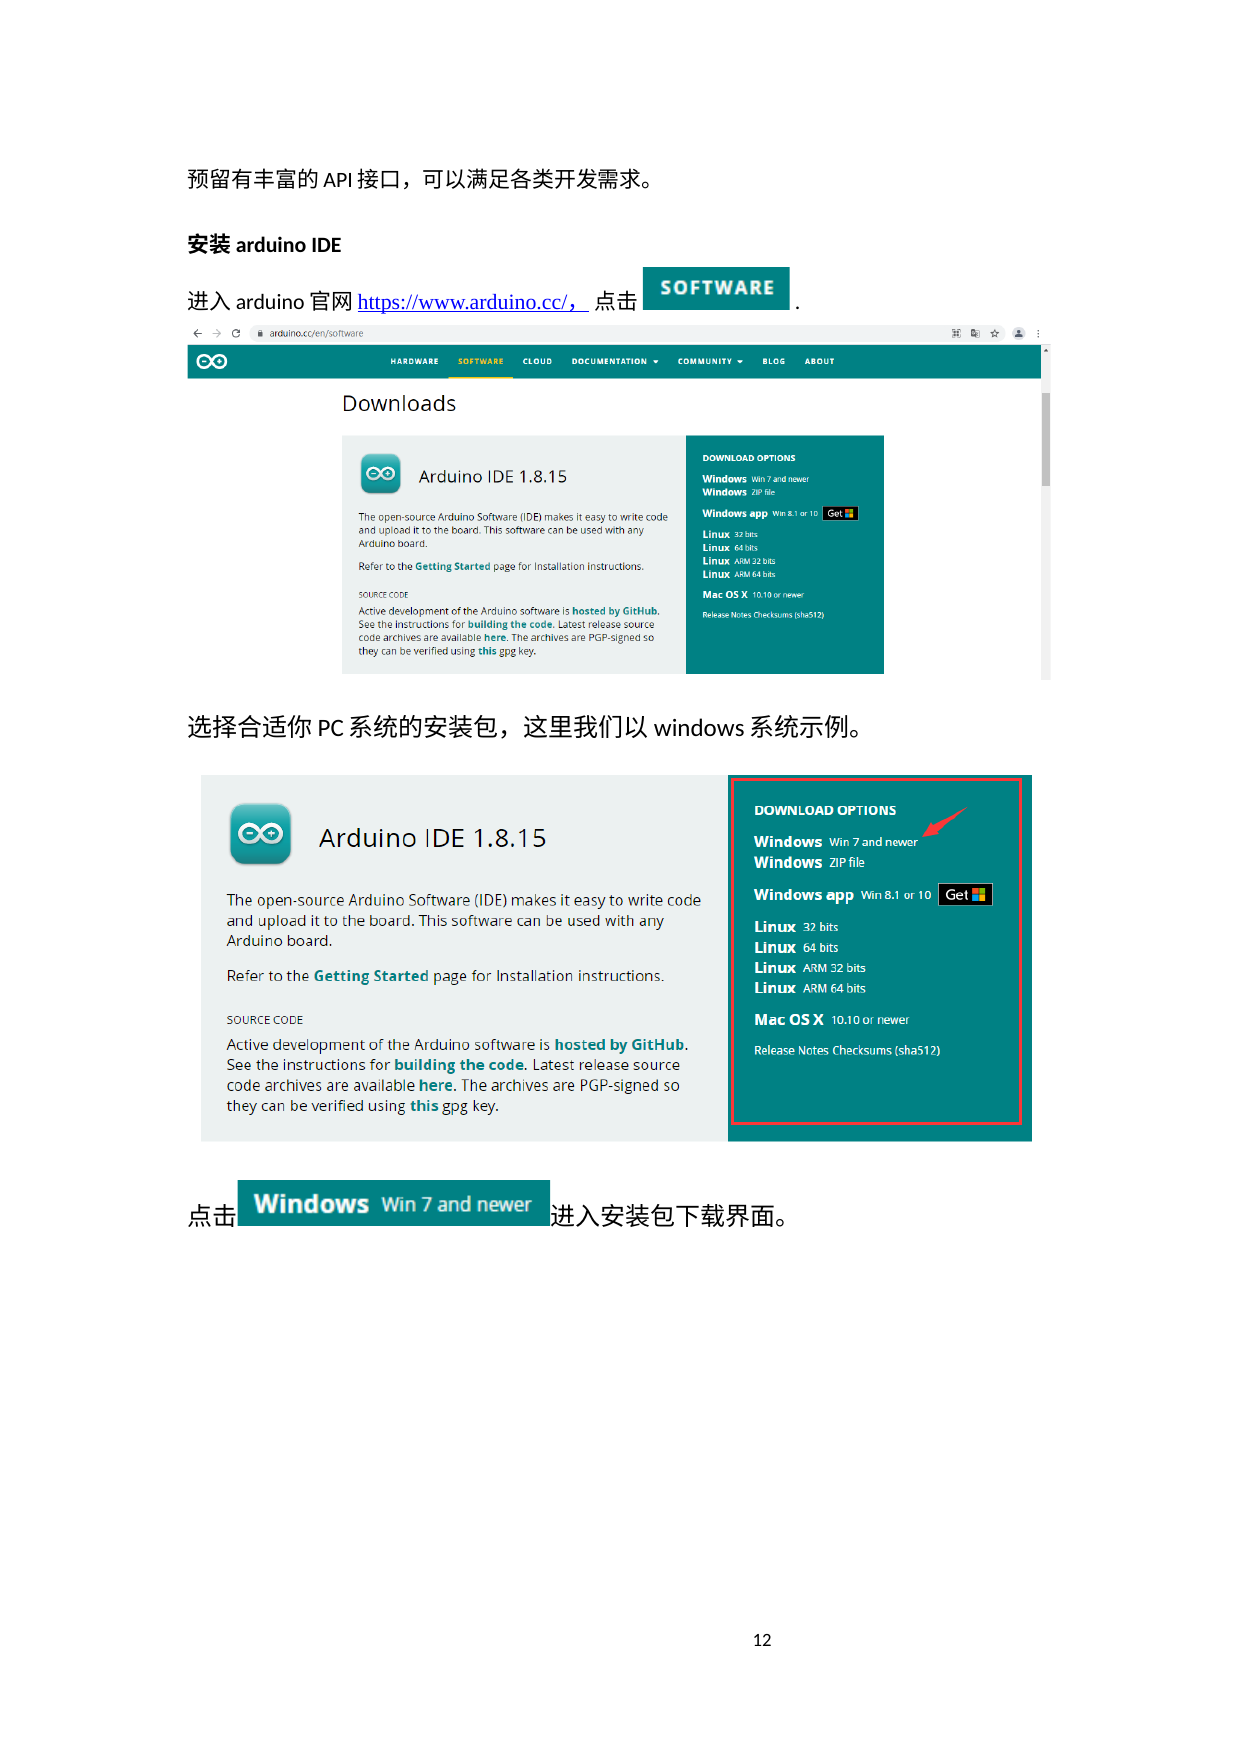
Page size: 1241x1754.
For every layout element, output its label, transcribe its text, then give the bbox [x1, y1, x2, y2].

picture [187, 324, 1051, 680]
picture [642, 267, 790, 310]
text 安装arduino IDE [187, 227, 1053, 259]
picture [237, 1180, 550, 1226]
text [187, 162, 1053, 194]
picture [187, 757, 1052, 1154]
